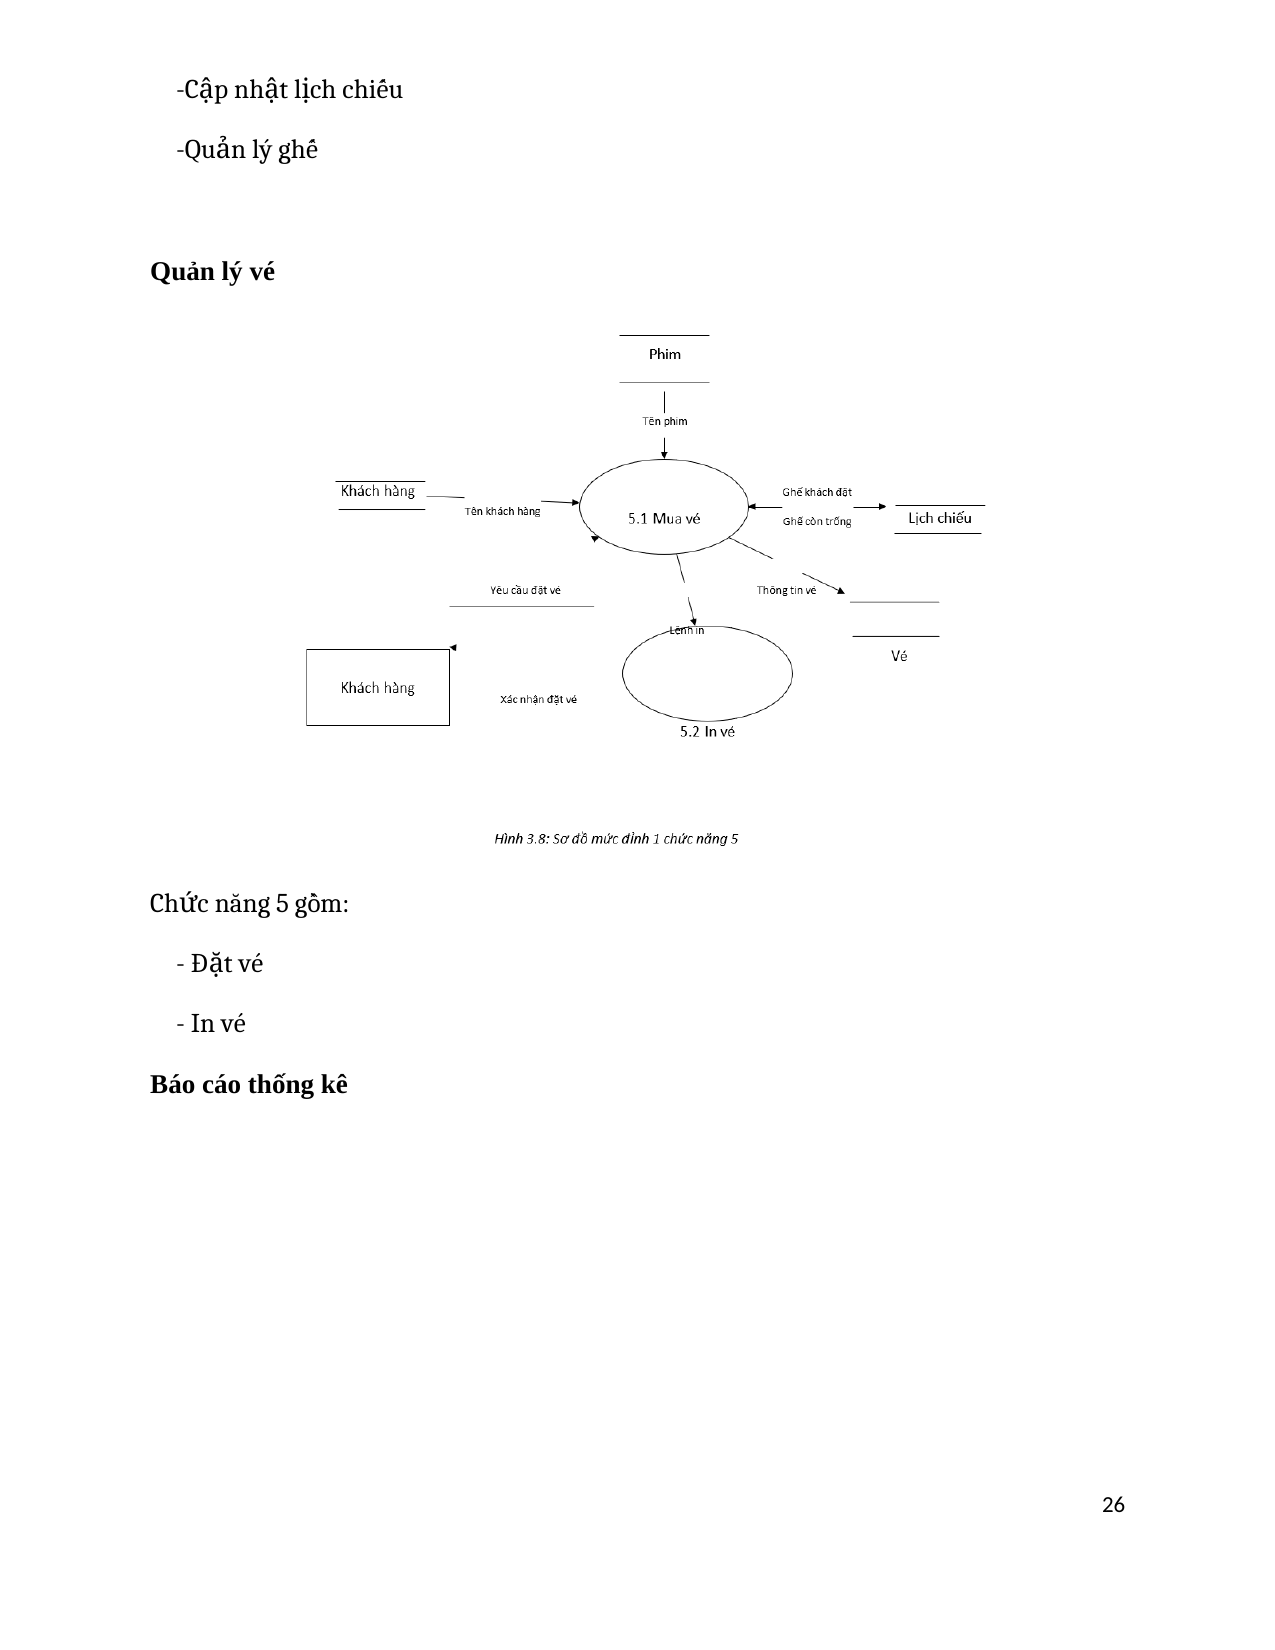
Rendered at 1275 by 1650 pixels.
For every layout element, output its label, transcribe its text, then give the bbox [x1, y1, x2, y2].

picture [283, 315, 992, 859]
subtitle Báo cáo thống kê [150, 1068, 1125, 1100]
text - Đặt vé [176, 948, 1125, 979]
subtitle Quản lý vé [150, 255, 1125, 286]
text Chức năng 5 gồm: [150, 888, 1125, 919]
text -Quản lý ghế [176, 134, 1125, 165]
text -Cập nhật lịch chiếu [176, 74, 1125, 105]
text - In vé [176, 1008, 1125, 1039]
